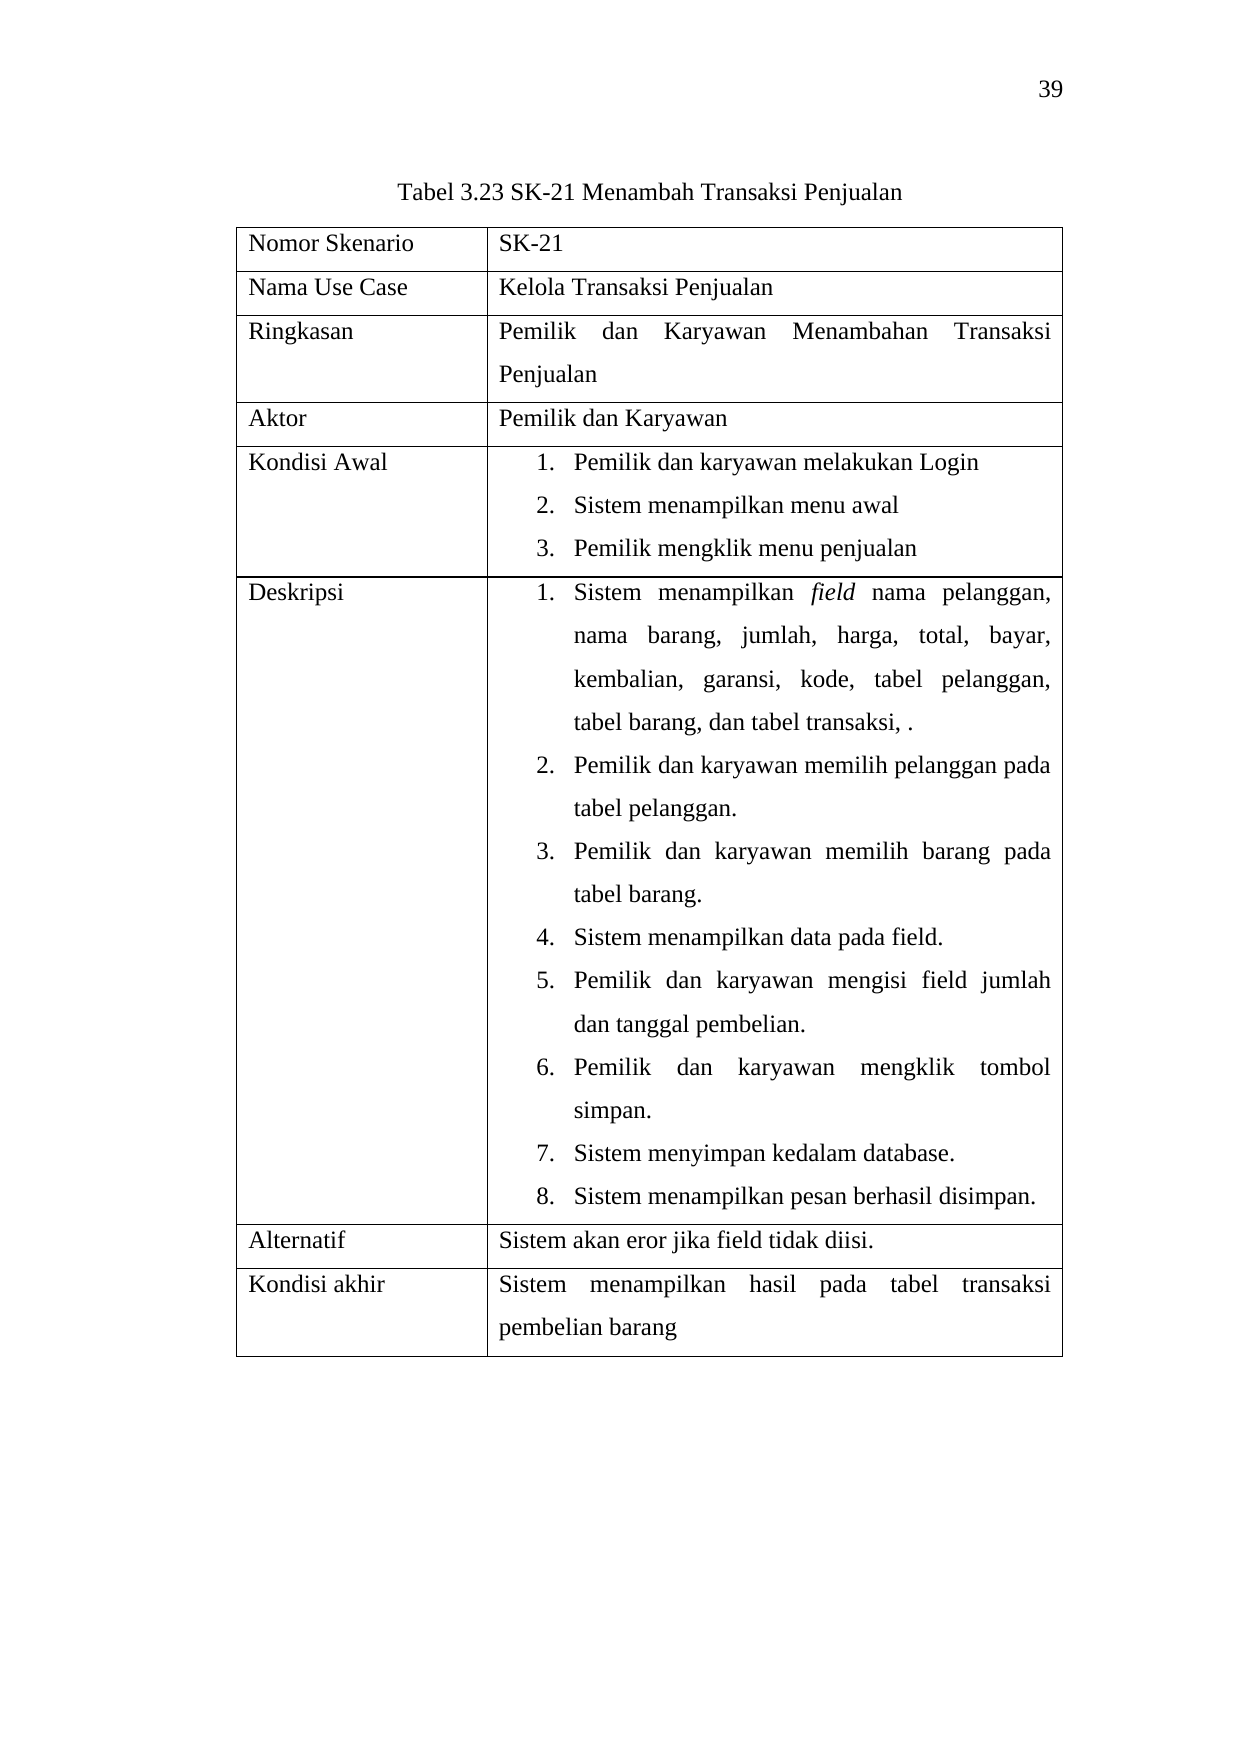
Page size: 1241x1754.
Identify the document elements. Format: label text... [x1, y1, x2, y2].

table_cell Nama Use Case [237, 272, 487, 315]
table_cell Sistem akan eror jika field tidak diisi. [488, 1225, 1062, 1268]
table_cell Alternatif [237, 1225, 487, 1268]
table_cell Pemilik dan Karyawan Menambahan Transaksi Penjualan [488, 316, 1062, 402]
table_cell Aktor [237, 403, 487, 446]
table_cell Deskripsi [237, 578, 487, 1224]
table_cell Kondisi akhir [237, 1269, 487, 1356]
text Tabel 3.23 SK-21 Menambah Transaksi Penjualan [236, 177, 1063, 206]
table_cell Pemilik dan karyawan melakukan Login Sistem menampilkan menu awal Pemilik mengklik menu penjualan [488, 447, 1062, 576]
table_header SK-21 [488, 228, 1062, 271]
table_header Nomor Skenario [237, 228, 487, 271]
table_cell Kelola Transaksi Penjualan [488, 272, 1062, 315]
table_cell Pemilik dan Karyawan [488, 403, 1062, 446]
table_cell Sistem menampilkan field nama pelanggan, nama barang, jumlah, harga, total, bayar, kembalian, garansi, kode, tabel pelanggan, tabel barang, dan tabel transaksi, . Pemilik dan karyawan memilih pelanggan pada tabel pelanggan. Pemilik dan karyawan memilih barang pada tabel barang. Sistem menampilkan data pada field. Pemilik dan karyawan mengisi field jumlah dan tanggal pembelian. Pemilik dan karyawan mengklik tombol simpan. Sistem menyimpan kedalam database. Sistem menampilkan pesan berhasil disimpan. [488, 578, 1062, 1224]
table_cell Kondisi Awal [237, 447, 487, 576]
table_cell Ringkasan [237, 316, 487, 402]
table_cell Sistem menampilkan hasil pada tabel transaksi pembelian barang [488, 1269, 1062, 1356]
